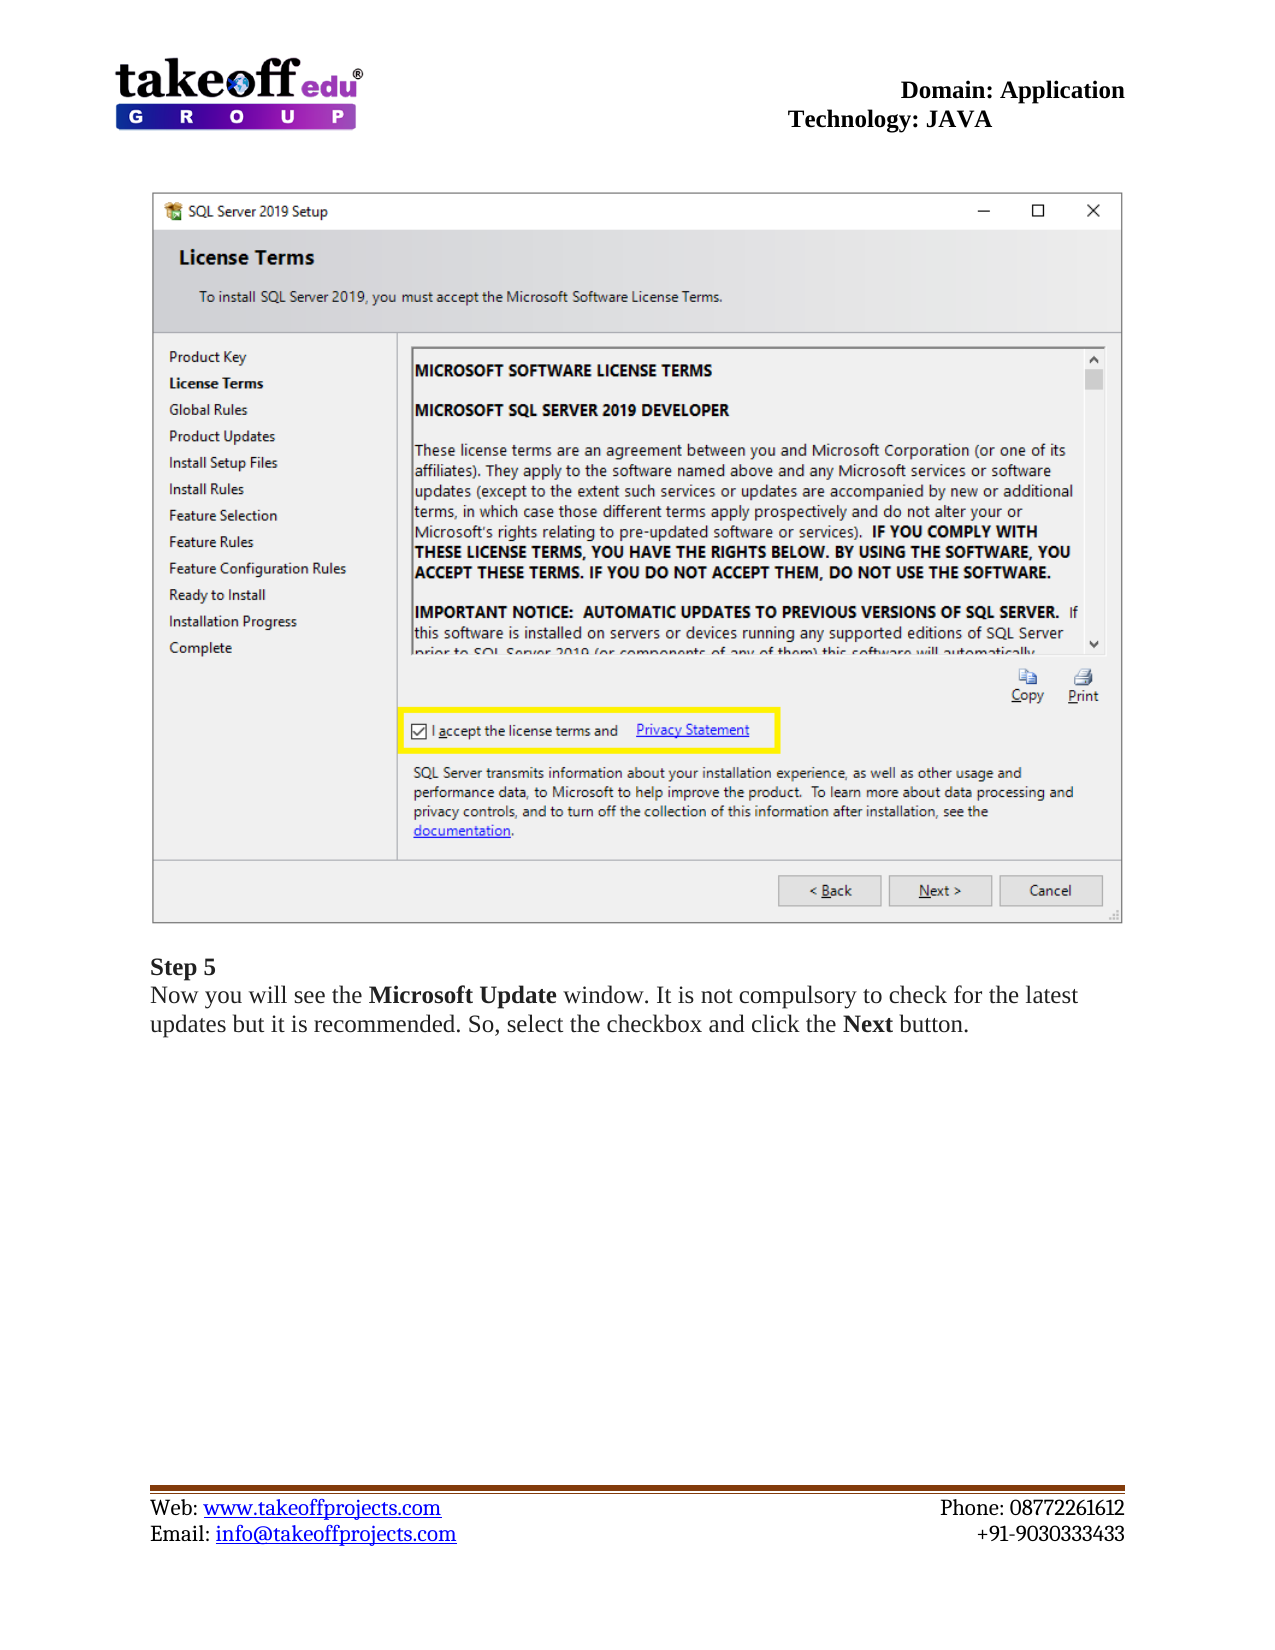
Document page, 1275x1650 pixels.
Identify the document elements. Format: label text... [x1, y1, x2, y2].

picture [112, 53, 366, 140]
text Step 5 [150, 952, 1125, 981]
picture [150, 189, 1125, 927]
text Now you will see the Microsoft Update window. It is not compulsory to check for the latest updates but it is recommended. So, select the checkbox and click the Next button. [150, 981, 1125, 1038]
